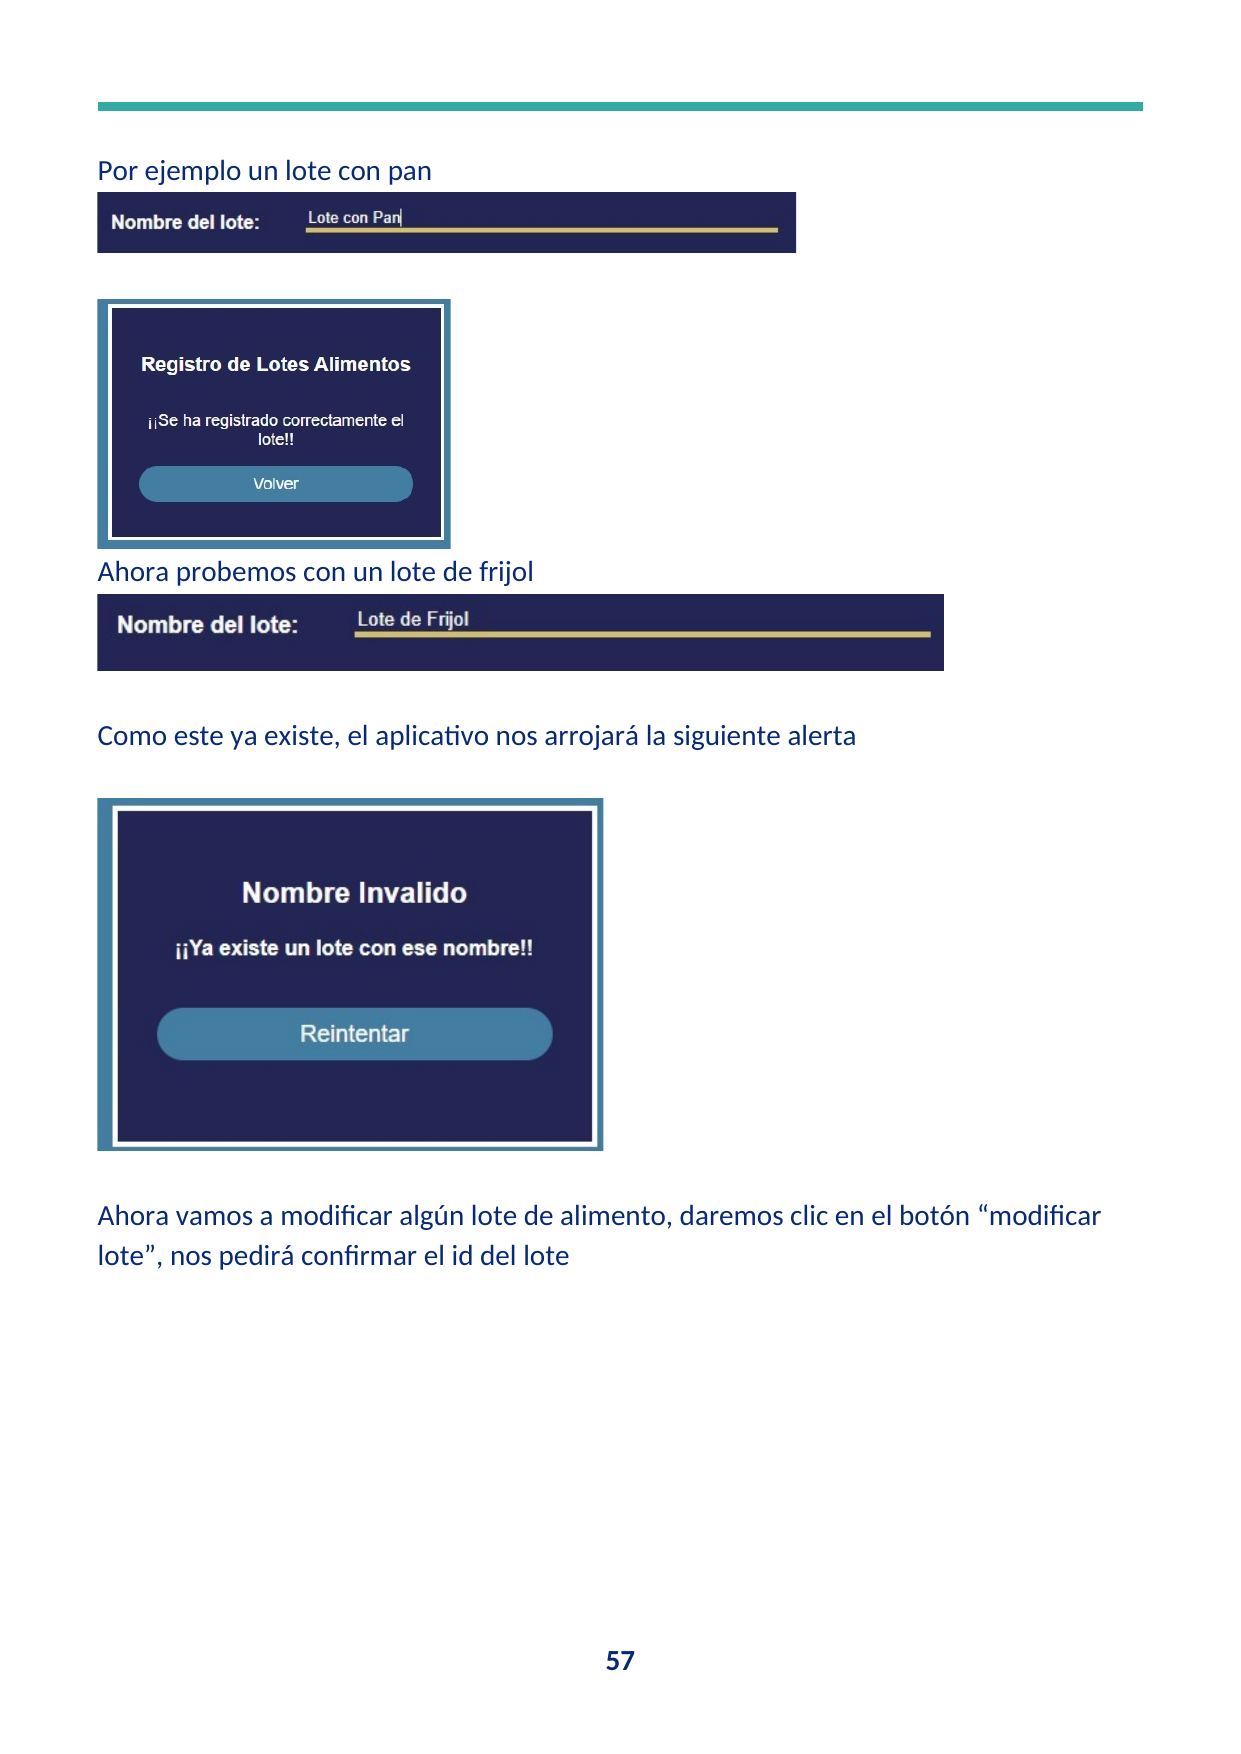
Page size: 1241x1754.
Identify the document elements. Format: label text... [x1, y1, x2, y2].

text Por ejemplo un lote con pan [97, 152, 1143, 187]
picture [97, 798, 604, 1151]
picture [97, 299, 451, 549]
text Como este ya existe, el aplicativo nos arrojará la siguiente alerta [97, 717, 1143, 752]
picture [97, 594, 944, 671]
text Ahora probemos con un lote de frijol [97, 553, 1143, 589]
picture [97, 192, 797, 253]
text Ahora vamos a modificar algún lote de alimento, daremos clic en el botón “modificar lote”, nos pedirá confirmar el id del lote [97, 1197, 1143, 1273]
